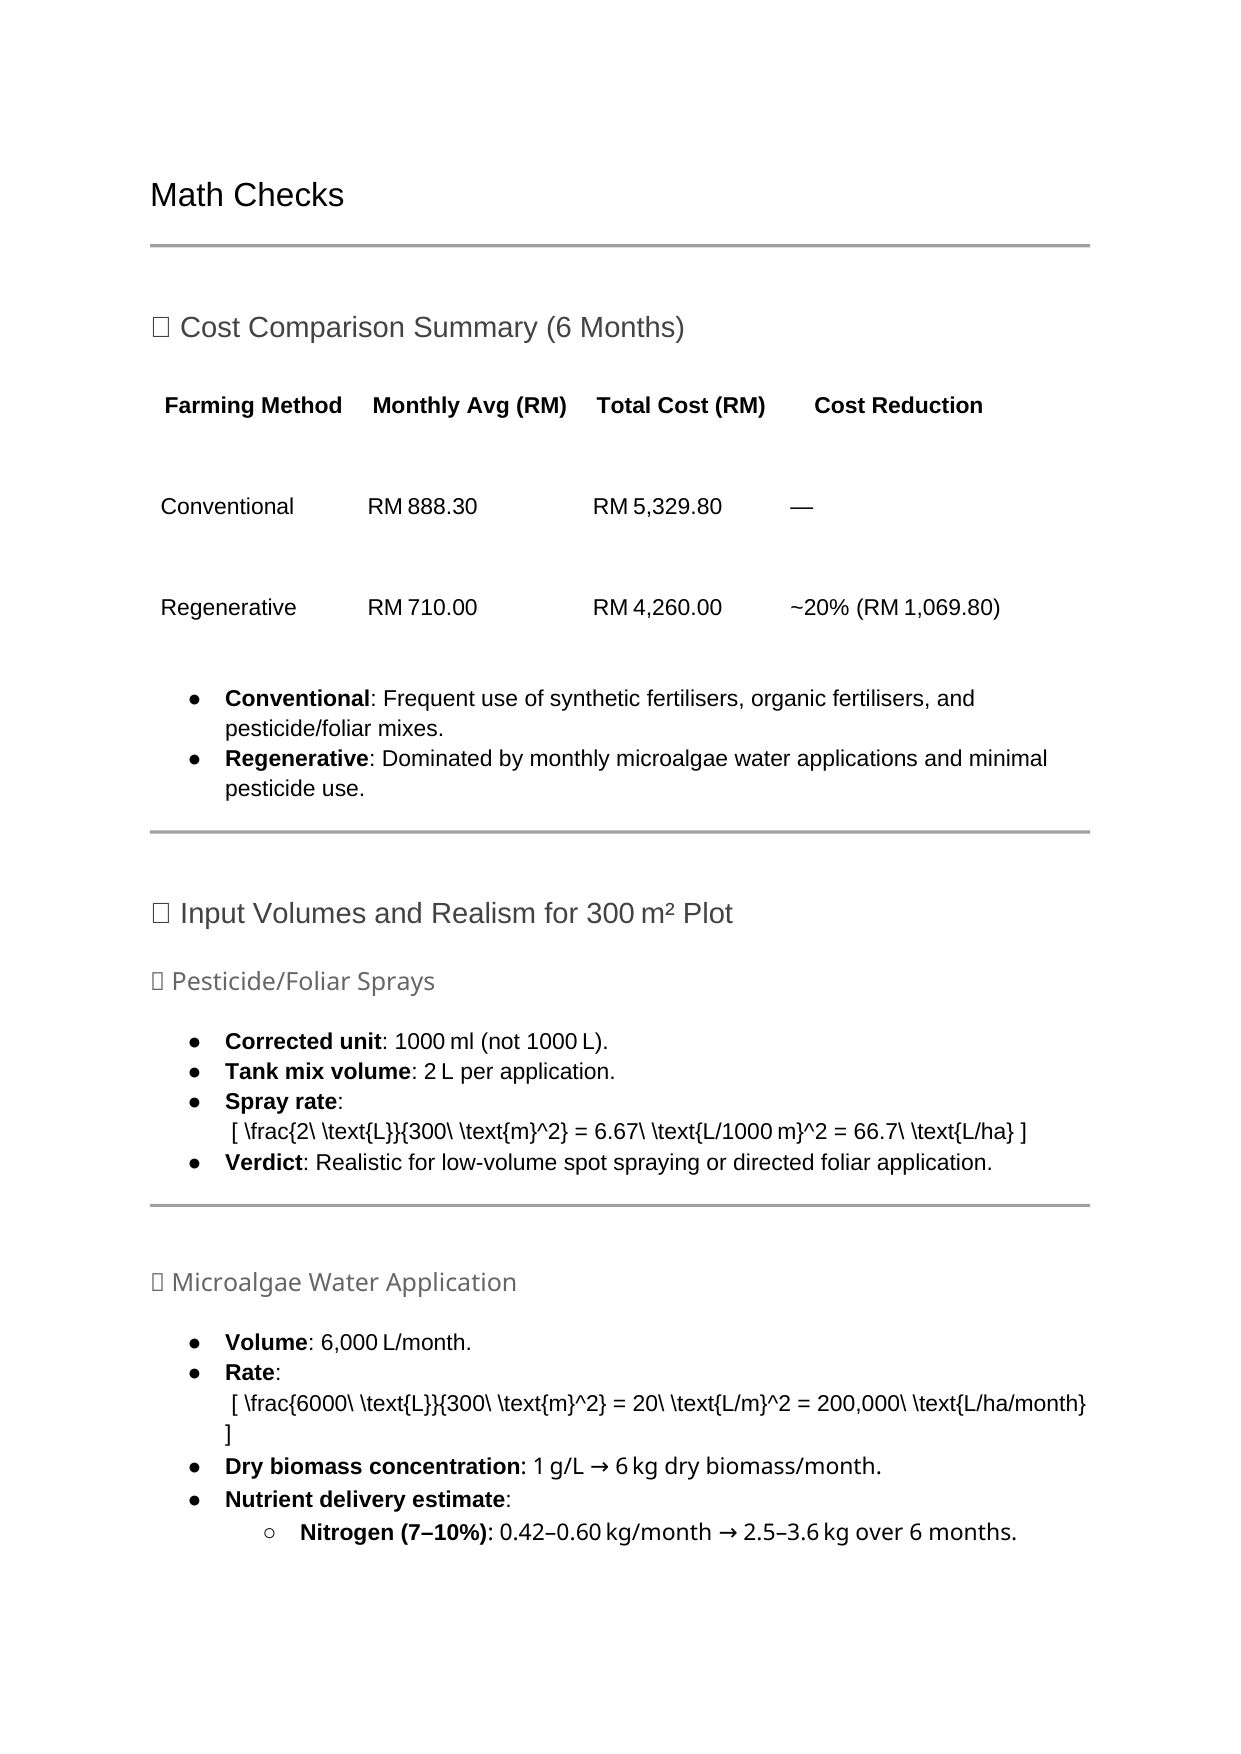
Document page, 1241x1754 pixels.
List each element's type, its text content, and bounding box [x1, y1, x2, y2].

table_header Total Cost (RM) [582, 356, 780, 457]
subtitle ✅ Pesticide/Foliar Sprays [150, 963, 1090, 998]
list Tank mix volume: 2 L per application. [187, 1058, 1090, 1084]
subtitle Math Checks [150, 175, 1090, 213]
table_cell — [780, 458, 1018, 558]
table_header Farming Method [150, 356, 357, 457]
subtitle ✅ Microalgae Water Application [150, 1265, 1090, 1299]
subtitle 🧾 Cost Comparison Summary (6 Months) [150, 309, 1090, 343]
list Verdict: Realistic for low-volume spot spraying or directed foliar application. [187, 1148, 1090, 1175]
list Dry biomass concentration: 1 g/L → 6 kg dry biomass/month. [187, 1450, 1090, 1481]
table_header Cost Reduction [780, 356, 1018, 457]
table_cell RM 888.30 [357, 458, 582, 558]
list Nitrogen (7–10%): 0.42–0.60 kg/month → 2.5–3.6 kg over 6 months. [262, 1516, 1090, 1547]
table_cell RM 4,260.00 [582, 559, 780, 659]
table_cell RM 710.00 [357, 559, 582, 659]
list Corrected unit: 1000 ml (not 1000 L). [187, 1028, 1090, 1054]
list Volume: 6,000 L/month. [187, 1329, 1090, 1356]
table_header Monthly Avg (RM) [357, 356, 582, 457]
subtitle 🧪 Input Volumes and Realism for 300 m² Plot [150, 896, 1090, 929]
table_cell Regenerative [150, 559, 357, 659]
list Regenerative: Dominated by monthly microalgae water applications and minimal pesticide use. [187, 745, 1090, 802]
list Conventional: Frequent use of synthetic fertilisers, organic fertilisers, and pesticide/foliar mixes. [187, 684, 1090, 741]
table_cell Conventional [150, 458, 357, 558]
table_cell RM 5,329.80 [582, 458, 780, 558]
list Spray rate: [ \frac{2\ \text{L}}{300\ \text{m}^2} = 6.67\ \text{L/1000 m}^2 = 66.7\ \text{L/ha} ] [187, 1088, 1090, 1145]
list Rate: [ \frac{6000\ \text{L}}{300\ \text{m}^2} = 20\ \text{L/m}^2 = 200,000\ \text{L/ha/month} ] [187, 1359, 1090, 1446]
list Nutrient delivery estimate: [187, 1486, 1090, 1512]
table_cell ~20% (RM 1,069.80) [780, 559, 1018, 659]
